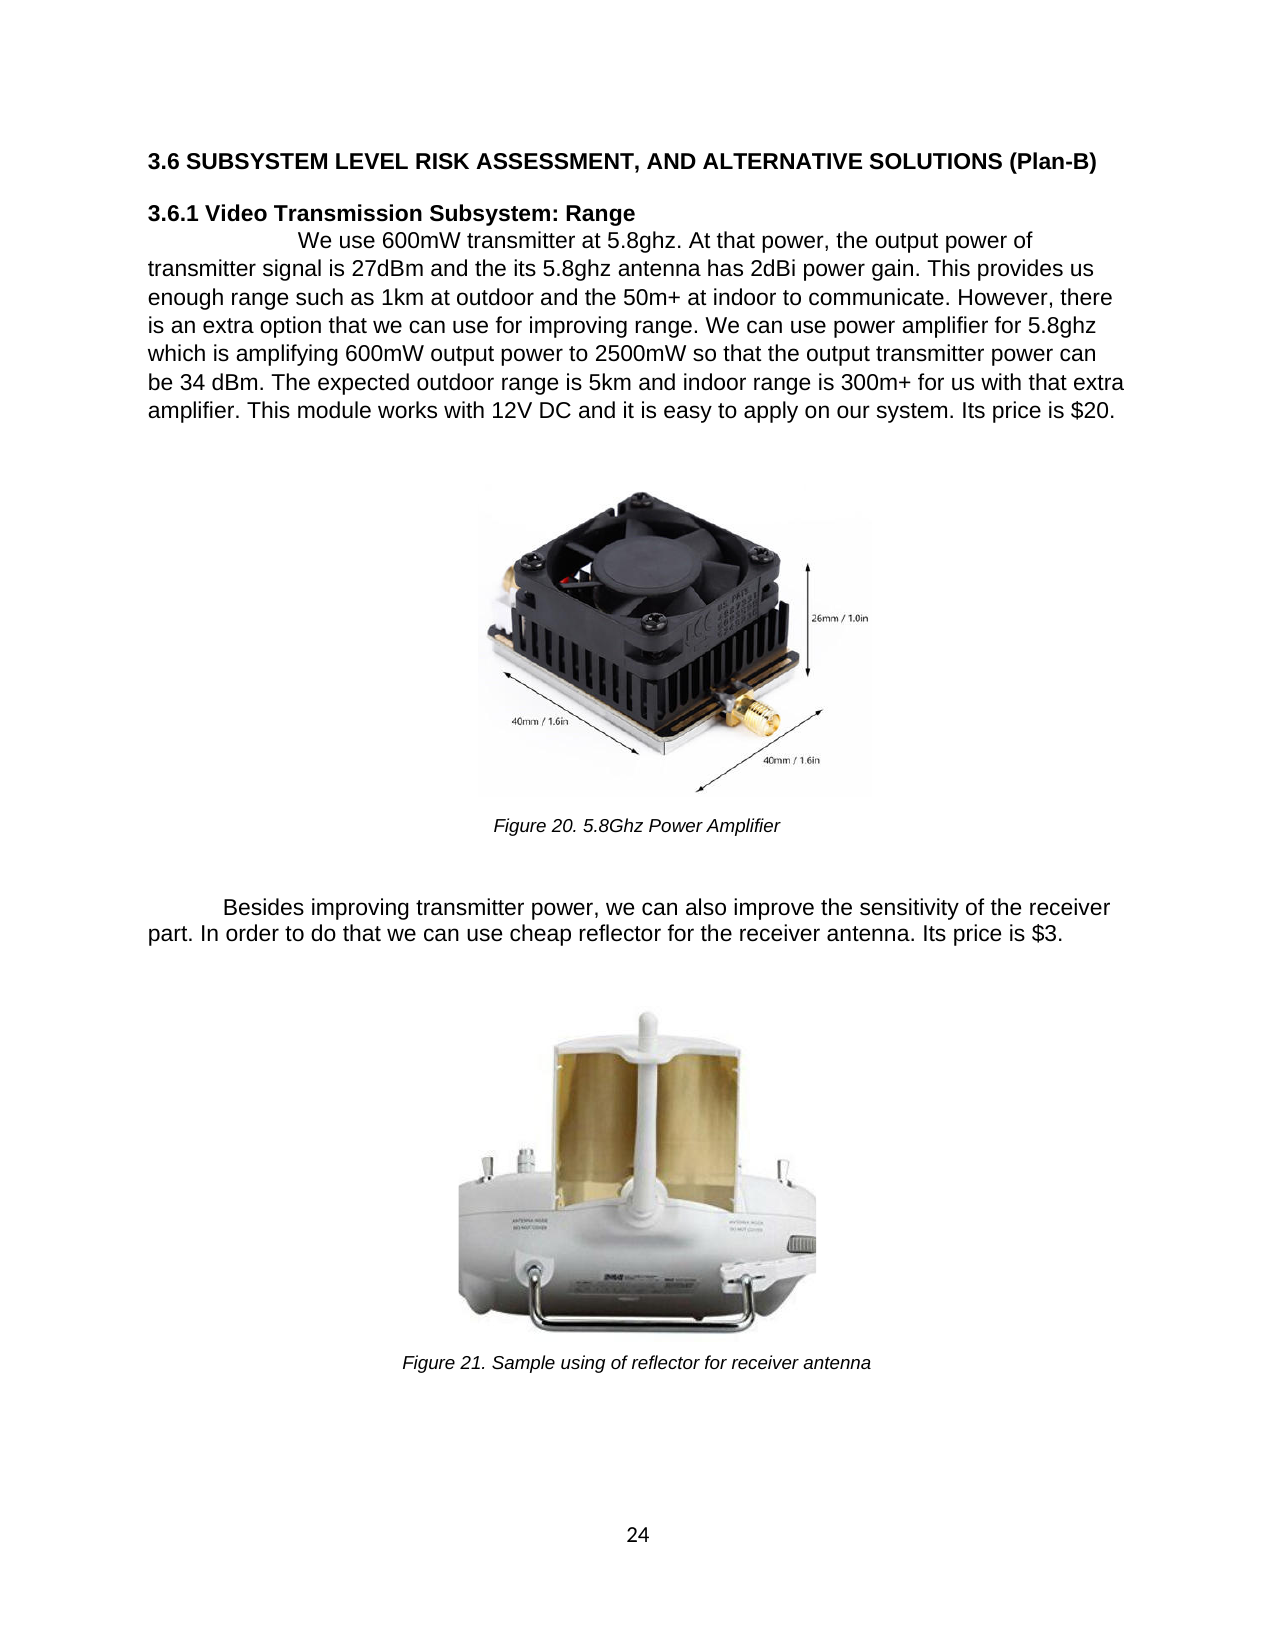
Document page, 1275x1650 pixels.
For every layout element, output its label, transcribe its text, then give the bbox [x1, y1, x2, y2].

text We use 600mW transmitter at 5.8ghz. At that power, the output power of transmitter signal is 27dBm and the its 5.8ghz antenna has 2dBi power gain. This provides us enough range such as 1km at outdoor and the 50m+ at indoor to communicate. However, there is an extra option that we can use for improving range. We can use power amplifier for 5.8ghz which is amplifying 600mW output power to 2500mW so that the output transmitter power can be 34 dBm. The expected outdoor range is 5km and indoor range is 300m+ for us with that extra amplifier. This module works with 12V DC and it is easy to apply on our system. Its price is $20. [148, 227, 1127, 424]
text 3.6.1 Video Transmission Subsystem: Range [148, 200, 1127, 227]
text Figure 20. 5.8Ghz Power Amplifier [148, 815, 1127, 837]
text 3.6 SUBSYSTEM LEVEL RISK ASSESSMENT, AND ALTERNATIVE SOLUTIONS (Plan-B) [148, 148, 1127, 174]
picture [478, 483, 872, 797]
picture [458, 975, 817, 1352]
text Figure 21. Sample using of reflector for receiver antenna [148, 1352, 1127, 1373]
text Besides improving transmitter power, we can also improve the sensitivity of the receiver part. In order to do that we can use cheap reflector for the receiver antenna. Its price is $3. [148, 894, 1127, 947]
